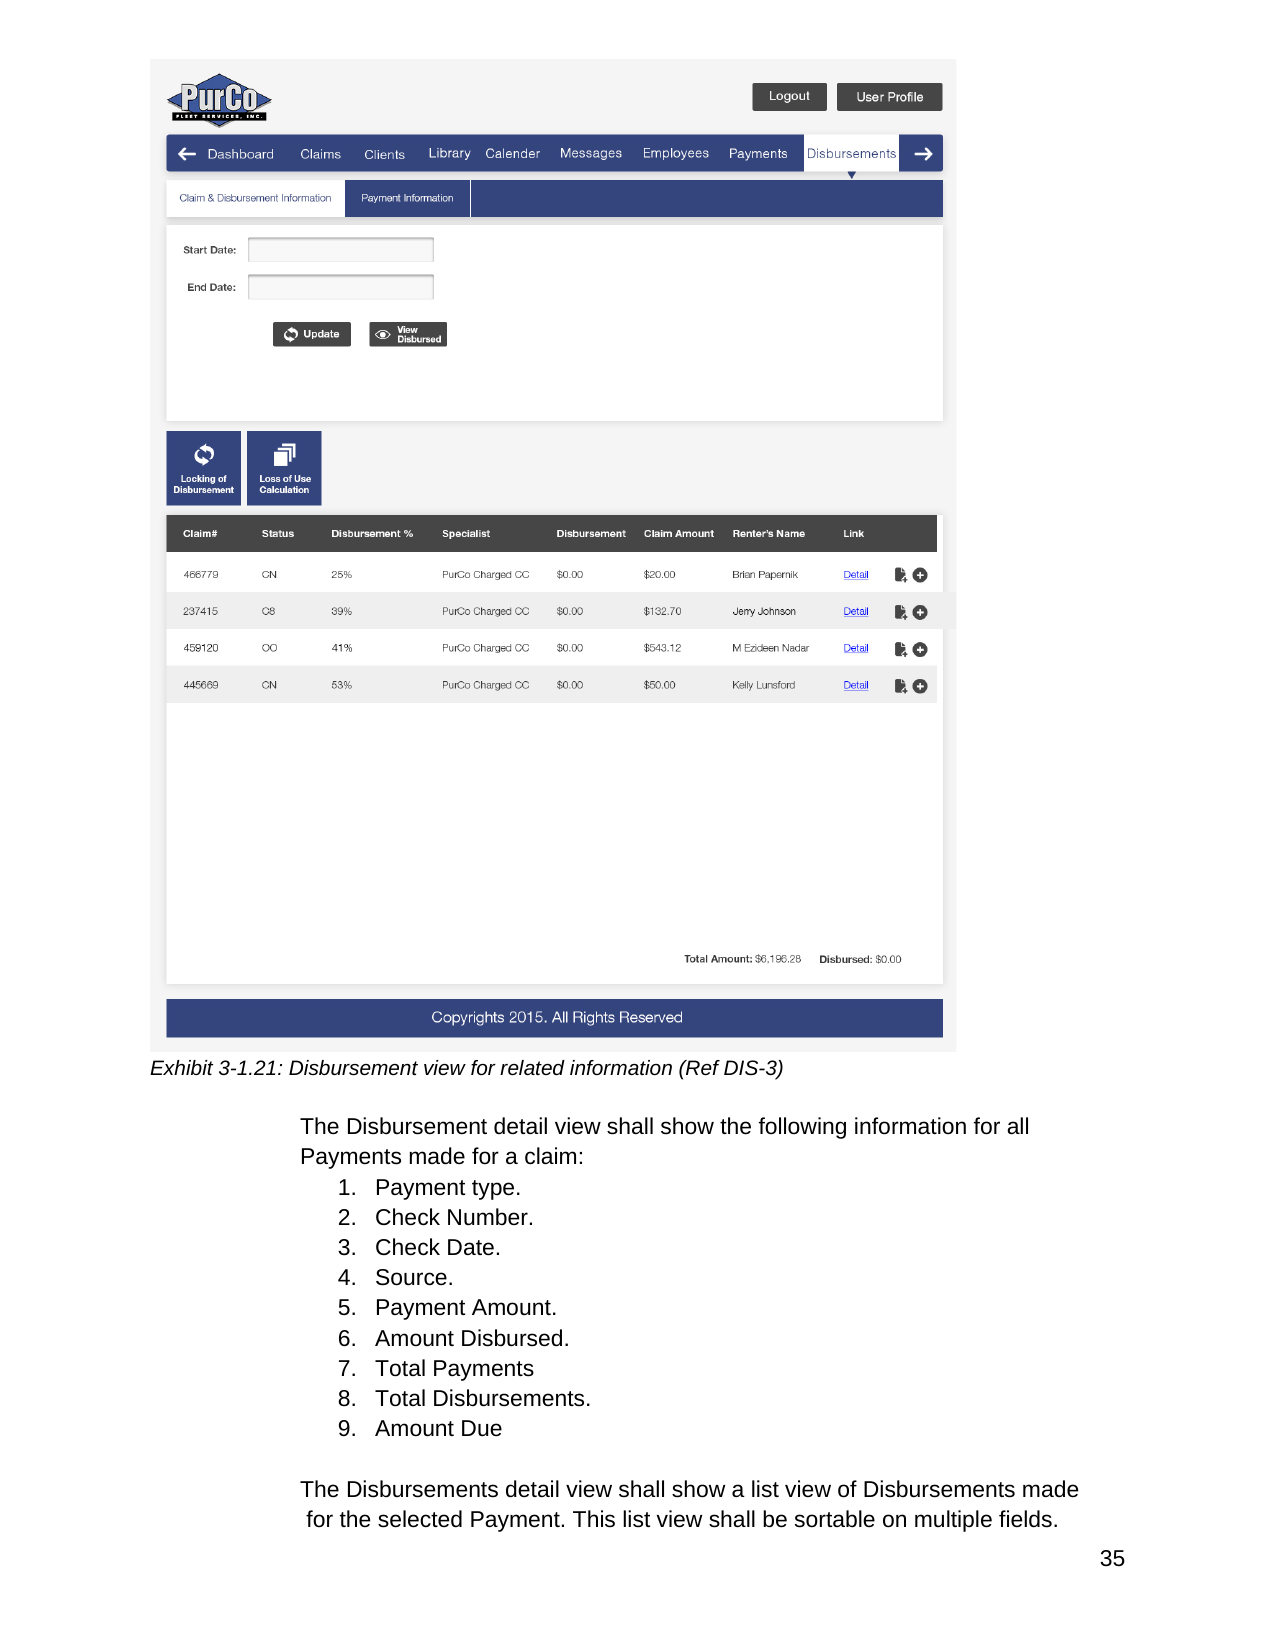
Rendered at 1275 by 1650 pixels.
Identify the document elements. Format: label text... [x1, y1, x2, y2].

list Amount Due [338, 1415, 1125, 1441]
text Exhibit 3-1.21: Disbursement view for related information (Ref DIS-3) [150, 1055, 1125, 1079]
list Total Payments [338, 1355, 1125, 1381]
list Payment type. [338, 1173, 1125, 1200]
list Check Date. [338, 1234, 1125, 1260]
list Source. [338, 1264, 1125, 1290]
picture [150, 59, 957, 1052]
list Amount Disbursed. [338, 1324, 1125, 1351]
text Payments made for a claim: [150, 1143, 1125, 1169]
list Check Number. [338, 1204, 1125, 1230]
list Payment Amount. [338, 1294, 1125, 1321]
text for the selected Payment. This list view shall be sortable on multiple fields. [225, 1506, 1125, 1532]
list Total Disbursements. [338, 1385, 1125, 1411]
text The Disbursement detail view shall show the following information for all [150, 1113, 1125, 1139]
text The Disbursements detail view shall show a list view of Disbursements made [150, 1476, 1125, 1502]
